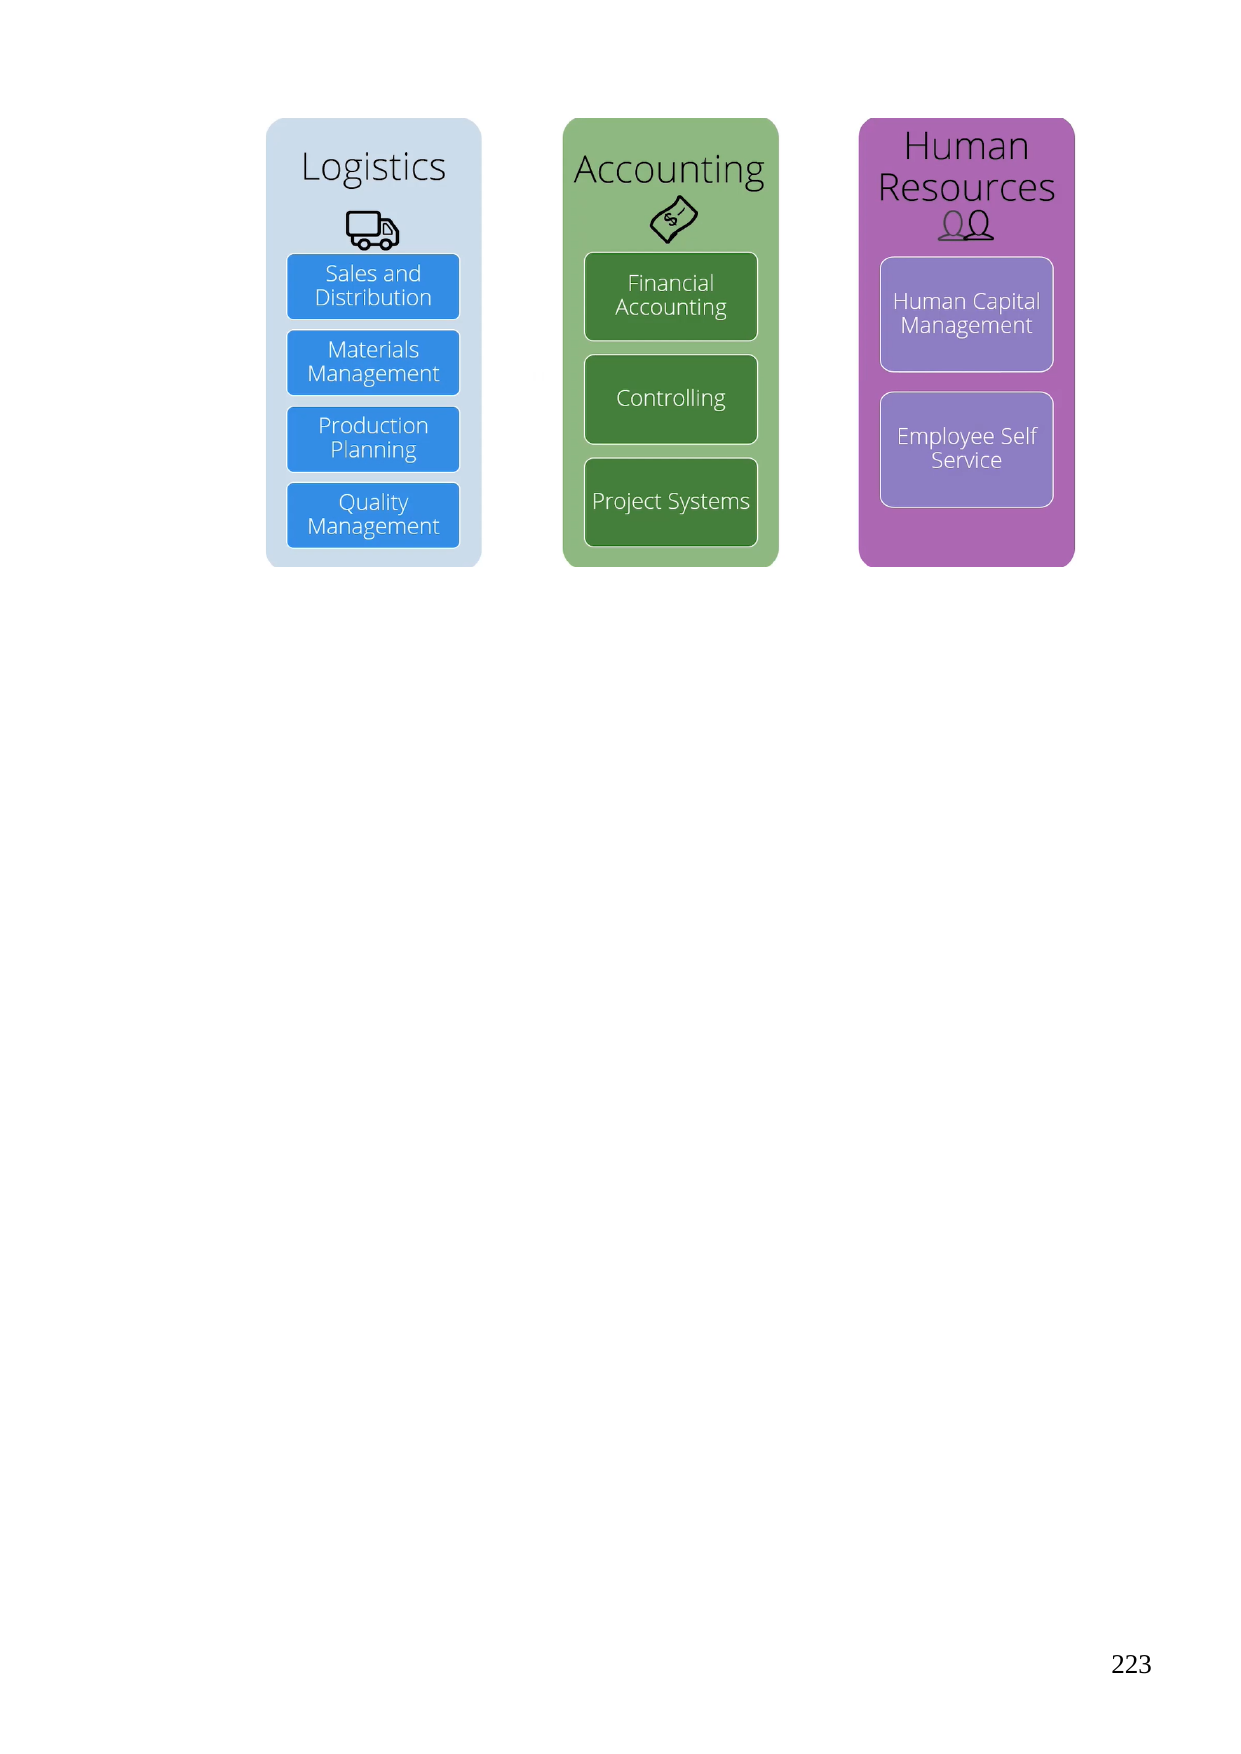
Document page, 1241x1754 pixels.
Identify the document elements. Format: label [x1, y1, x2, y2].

picture [265, 118, 1077, 567]
